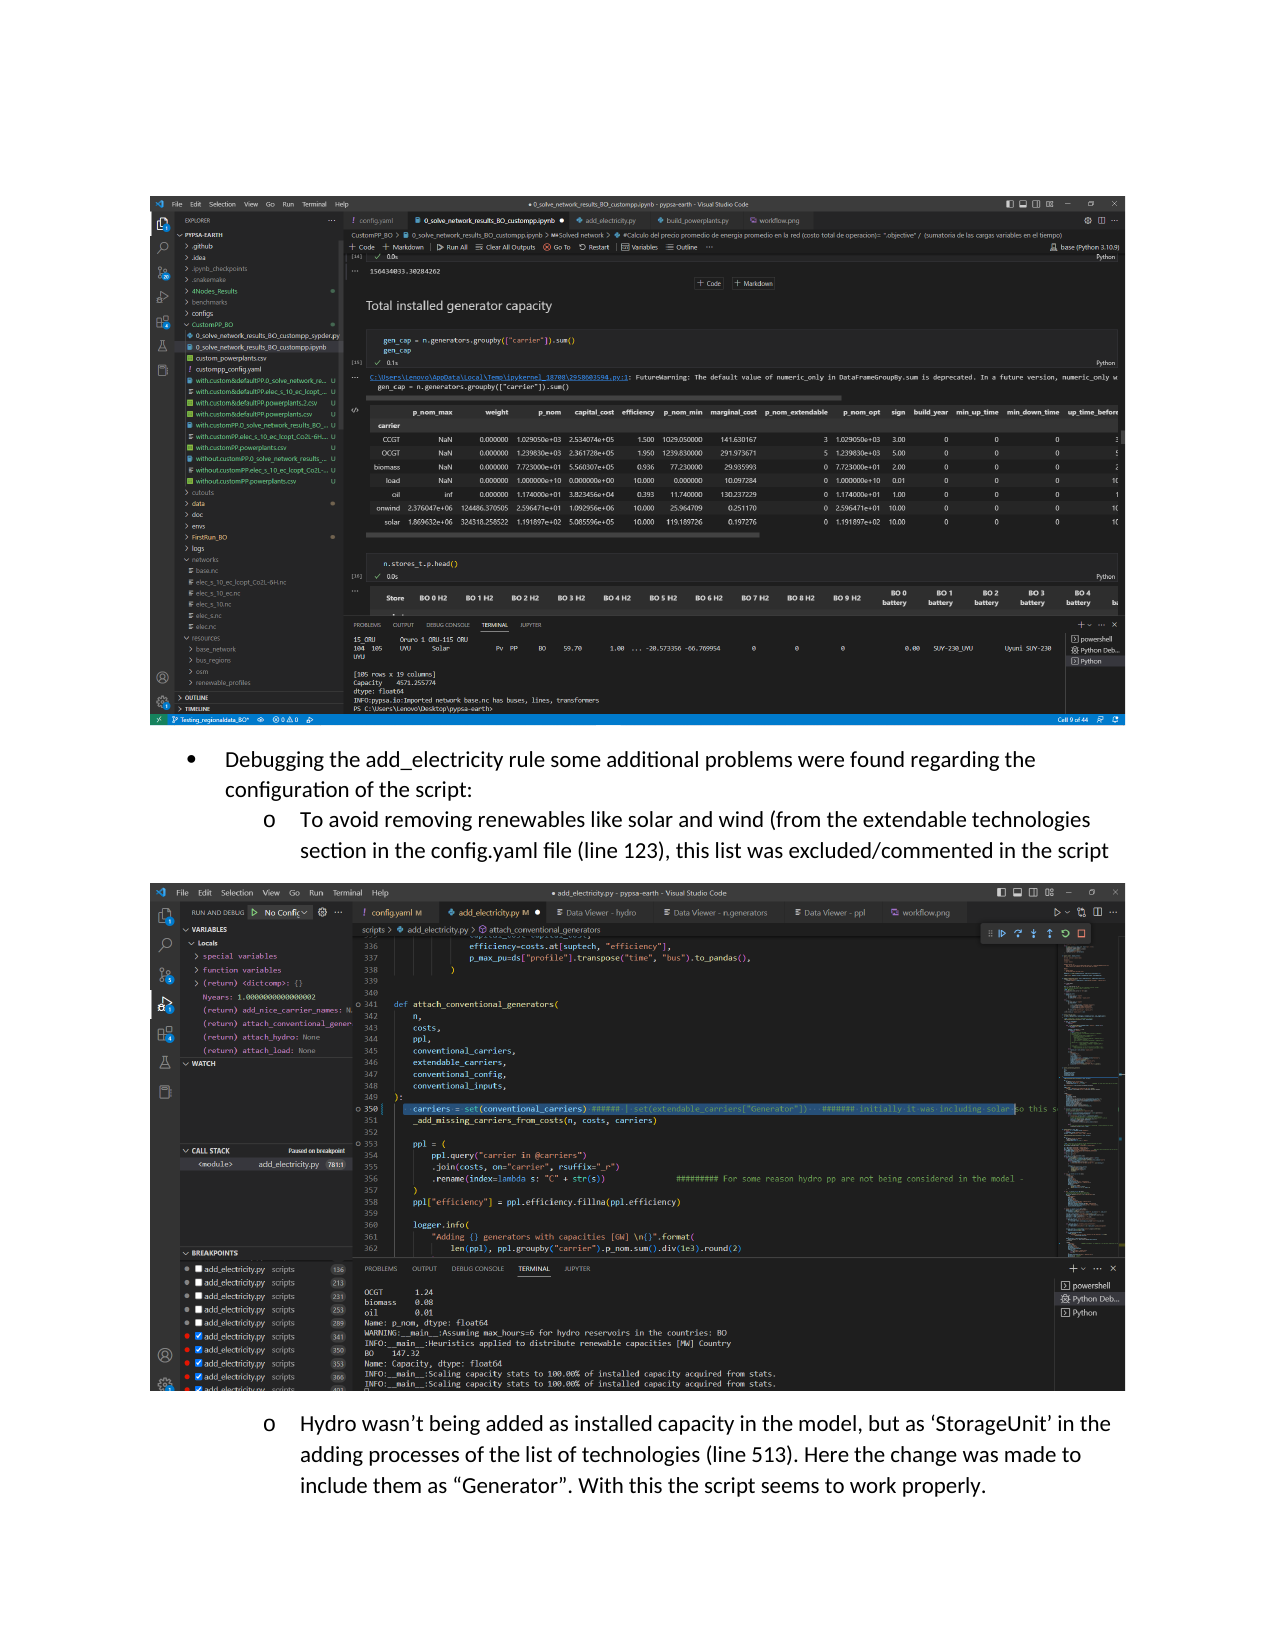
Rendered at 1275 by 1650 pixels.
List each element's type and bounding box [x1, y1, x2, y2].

picture [150, 196, 1125, 726]
picture [150, 883, 1125, 1391]
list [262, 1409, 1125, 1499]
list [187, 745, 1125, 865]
